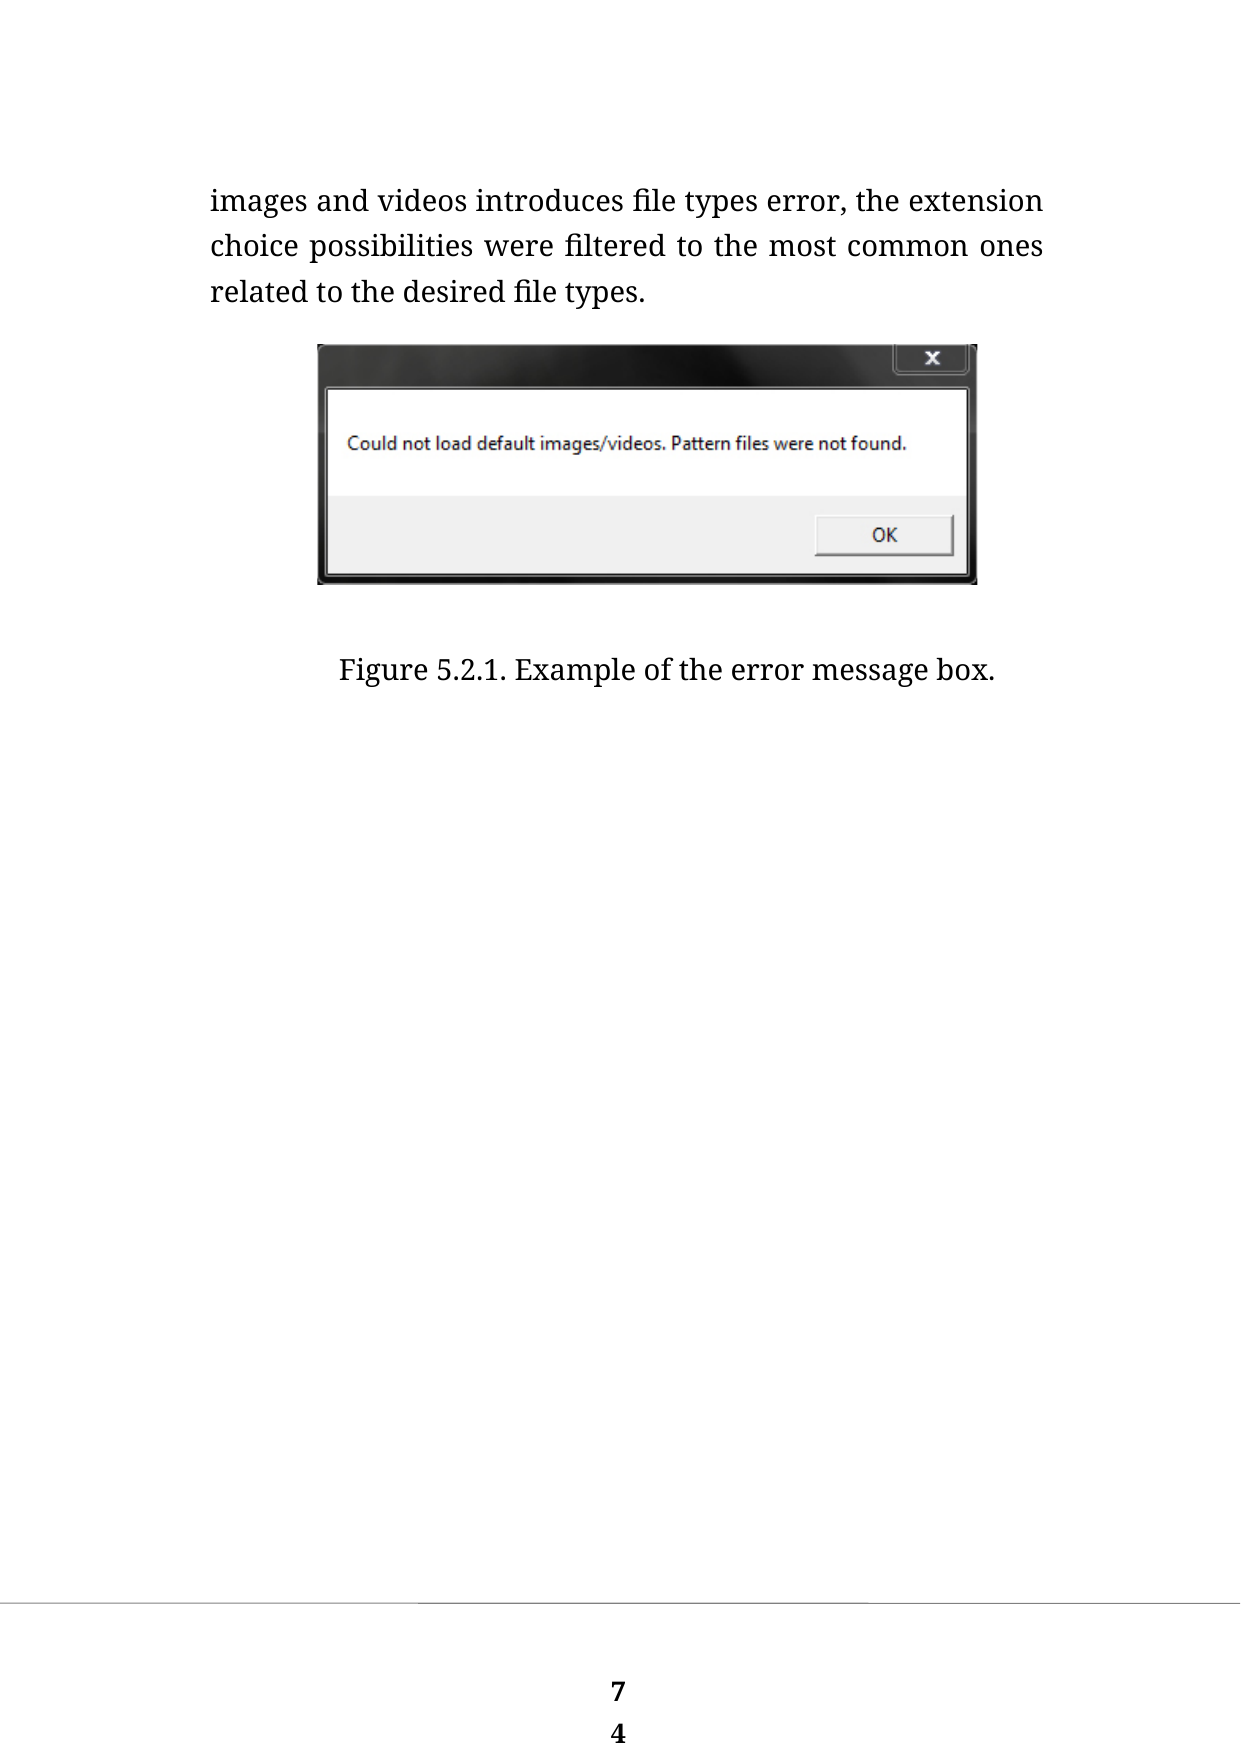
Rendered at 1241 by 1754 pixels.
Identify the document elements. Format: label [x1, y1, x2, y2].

text [210, 180, 1045, 311]
picture [317, 344, 978, 585]
